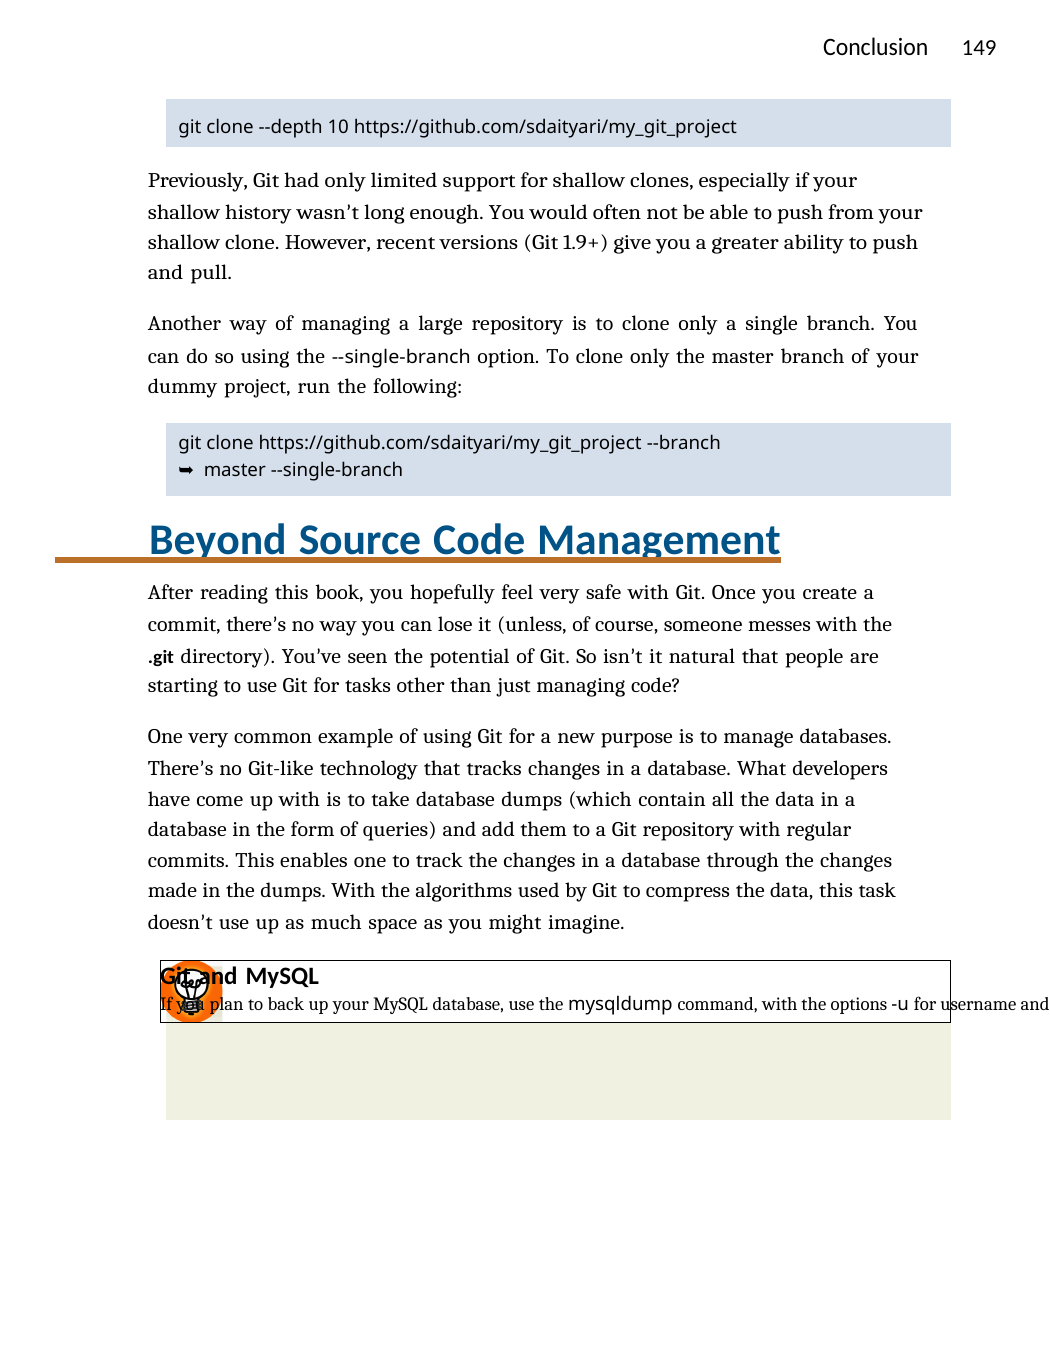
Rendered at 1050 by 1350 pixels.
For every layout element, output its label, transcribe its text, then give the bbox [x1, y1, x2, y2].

text starting to use Git for tasks other than just managing code? [148, 674, 1010, 698]
picture [161, 961, 950, 1022]
text After reading this book, you hopefully feel very safe with Git. Once you create a commit, there’s no way you can lose it (unless, of course, someone messes with the [148, 581, 933, 637]
text .git directory). You’ve seen the potential of Git. So isn’t it natural that people are [148, 644, 1010, 668]
text Another way of managing a large repository is to clone only a single branch. You can do so using the --single-branch option. To clone only the master branch of your dummy project, run the following: [148, 312, 918, 399]
text Beyond Source Code Management [42, 512, 794, 565]
text One very common example of using Git for a new purpose is to manage databases. There’s no Git-like technology that tracks changes in a database. What developers have come up with is to take database dumps (which contain all the data in a database in the form of queries) and add them to a Git repository with regular commits. This enables one to track the changes in a database through the changes made in the dumps. With the algorithms used by Git to compress the data, this task doesn’t use up as much space as you might imagine. [148, 725, 933, 935]
text Previously, Git had only limited support for shallow clones, especially if your shallow history wasn’t long enough. You would often not be able to push from your shallow clone. However, recent versions (Git 1.9+) give you a greater ability to push and pull. [148, 169, 933, 285]
